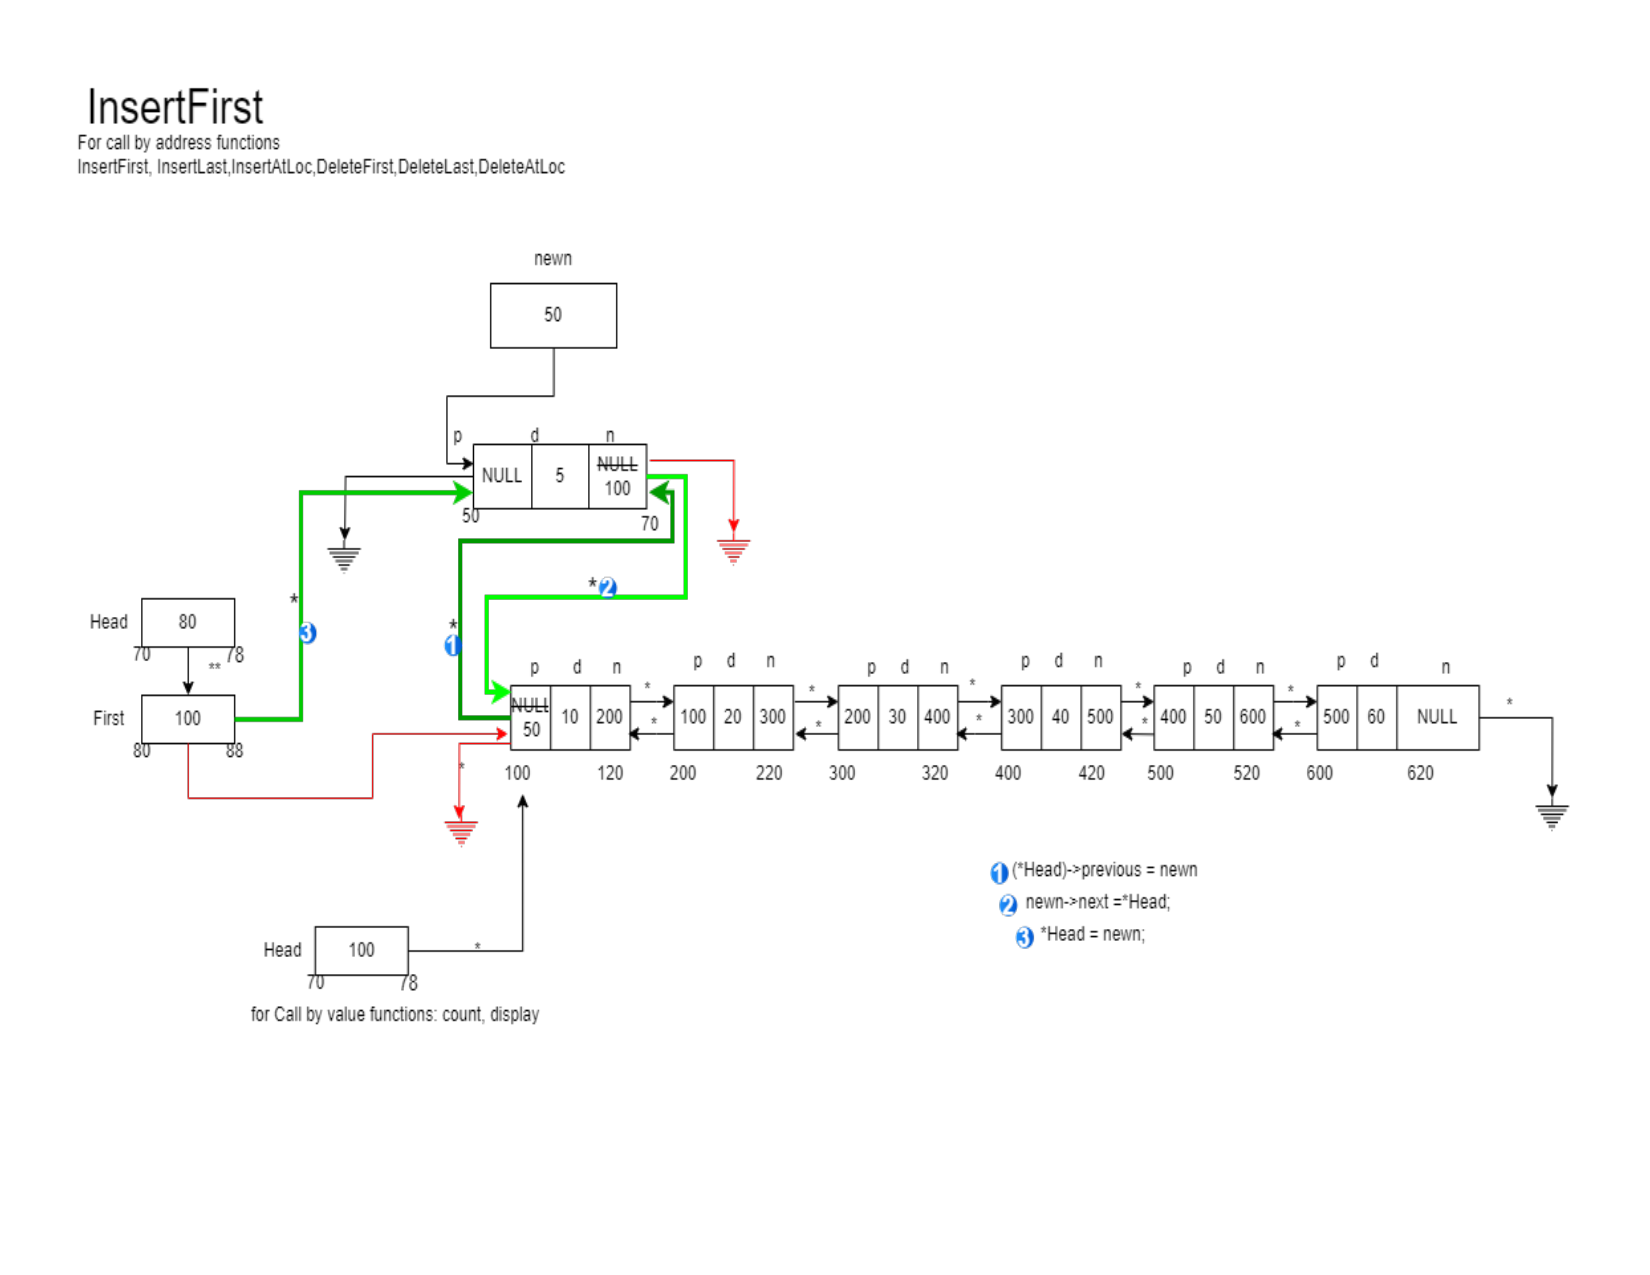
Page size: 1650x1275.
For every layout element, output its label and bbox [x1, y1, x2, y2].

picture [75, 75, 1570, 1039]
